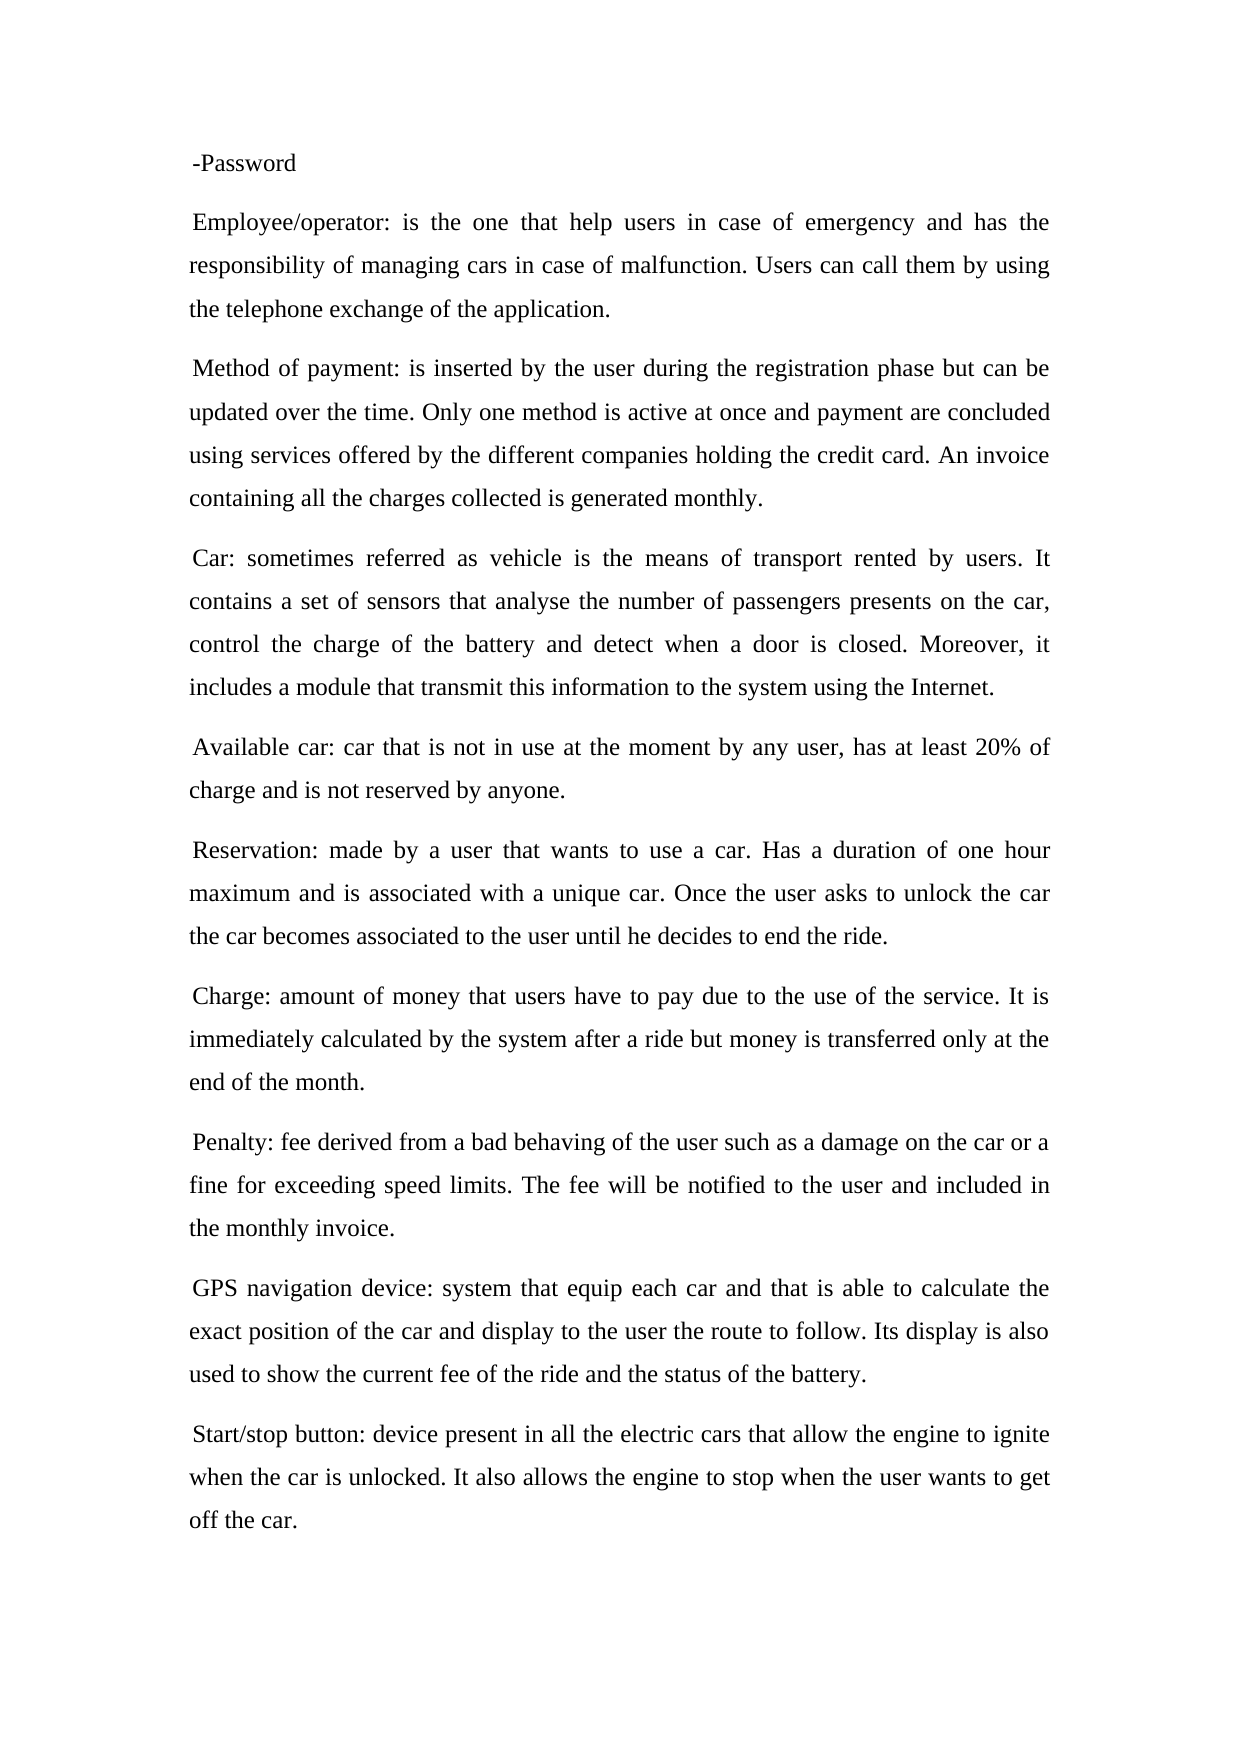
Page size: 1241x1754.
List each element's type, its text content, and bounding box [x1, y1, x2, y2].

text -Password [189, 148, 1051, 176]
text Method of payment: is inserted by the user during the registration phase but can be updated over the time. Only one method is active at once and payment are concluded using services offered by the different companies holding the credit card. An invoice containing all the charges collected is generated monthly. [189, 353, 1051, 512]
text Employee/operator: is the one that help users in case of emergency and has the responsibility of managing cars in case of malfunction. Users can call them by using the telephone exchange of the application. [189, 207, 1051, 322]
text GPS navigation device: system that equip each car and that is able to calculate the exact position of the car and display to the user the route to follow. Its display is also used to show the current fee of the ride and the status of the battery. [189, 1273, 1051, 1388]
text Penalty: fee derived from a bad behaving of the user such as a damage on the car or a fine for exceeding speed limits. The fee will be notified to the user and included in the monthly invoice. [189, 1127, 1051, 1242]
text Reservation: made by a user that wants to use a car. Has a duration of one hour maximum and is associated with a unique car. Once the user asks to unlock the car the car becomes associated to the user until he decides to end the ride. [189, 835, 1051, 950]
text Car: sometimes referred as vehicle is the means of transport rented by users. It contains a set of sensors that analyse the number of passengers presents on the car, control the charge of the battery and detect when a door is closed. Moreover, it includes a module that transmit this information to the system using the Internet. [189, 543, 1051, 701]
text Charge: amount of money that users have to pay due to the use of the service. It is immediately calculated by the system after a ride but money is transferred only at the end of the month. [189, 981, 1051, 1096]
text Start/stop button: device present in all the electric cars that allow the engine to ignite when the car is unlocked. It also allows the engine to stop when the user wants to get off the car. [189, 1419, 1051, 1534]
text Available car: car that is not in use at the moment by any user, has at least 20% of charge and is not reserved by anyone. [189, 732, 1051, 804]
